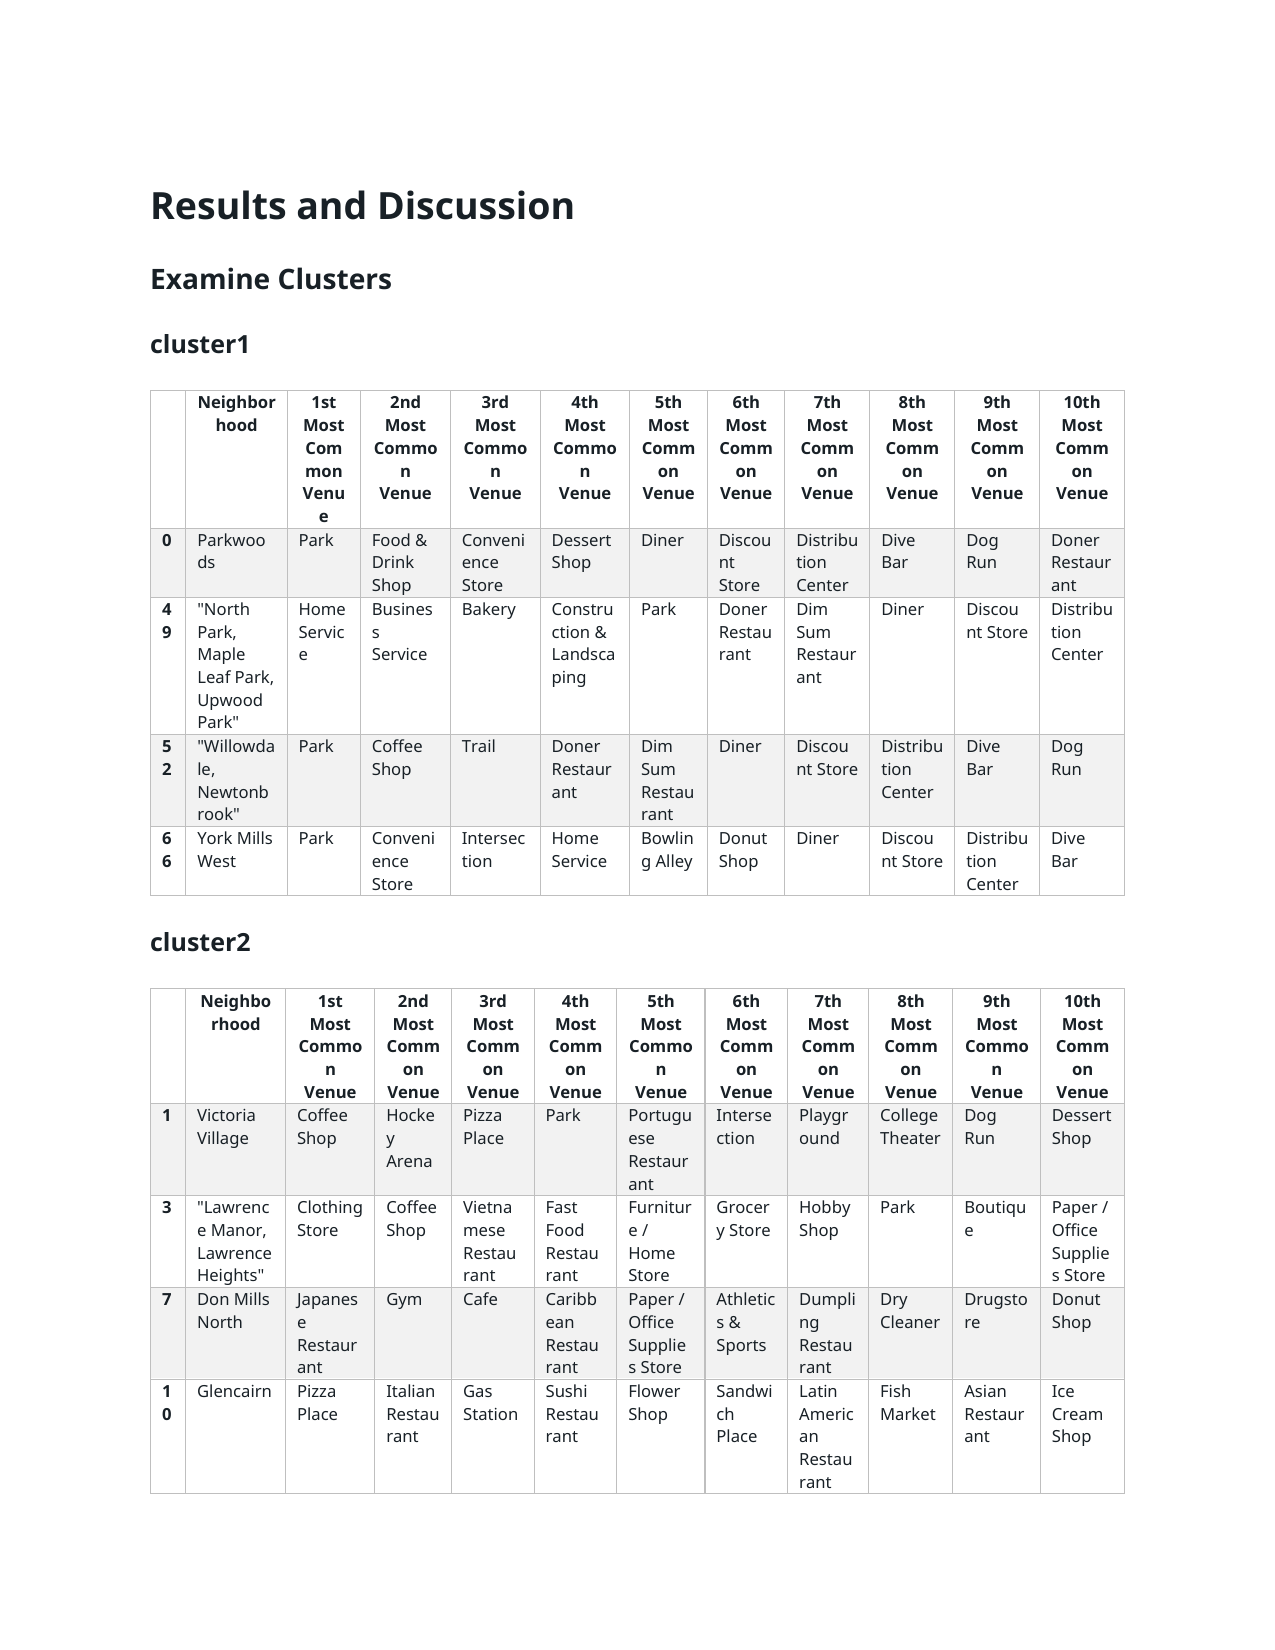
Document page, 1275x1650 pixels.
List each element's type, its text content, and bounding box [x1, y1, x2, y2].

table_cell 52 [151, 735, 185, 826]
table_cell Dumpling Restaurant [788, 1288, 868, 1378]
subtitle Results and Discussion ¶ [150, 179, 1125, 230]
table_cell Convenience Store [451, 529, 540, 597]
table_cell Pizza Place [452, 1104, 534, 1195]
table_header 4th Most Common Venue [541, 391, 629, 527]
table_cell Home Service [541, 827, 629, 895]
table_cell Discount Store [870, 827, 954, 895]
table_cell 10 [151, 1380, 185, 1493]
table_cell Diner [870, 598, 954, 734]
table_header 6th Most Common Venue [706, 989, 787, 1103]
table_header 8th Most Common Venue [869, 989, 952, 1103]
table_cell Bakery [451, 598, 540, 734]
table_cell "North Park, Maple Leaf Park, Upwood Park" [186, 598, 287, 734]
table_cell Park [630, 598, 707, 734]
table_cell Furniture / Home Store [617, 1196, 704, 1287]
table_cell Doner Restaurant [708, 598, 784, 734]
table_cell Distribution Center [870, 735, 954, 826]
table_cell Dessert Shop [1041, 1104, 1124, 1195]
table_cell Cafe [452, 1288, 534, 1378]
table_cell Japanese Restaurant [286, 1288, 374, 1378]
table_header 1st Most Common Venue [286, 989, 374, 1103]
table_cell Distribution Center [955, 827, 1039, 895]
table_cell York Mills West [186, 827, 287, 895]
table_cell Donut Shop [708, 827, 784, 895]
table_cell Dessert Shop [541, 529, 629, 597]
table_cell Dive Bar [955, 735, 1039, 826]
table_header 3rd Most Common Venue [452, 989, 534, 1103]
table_cell Victoria Village [186, 1104, 285, 1195]
table_header 1st Most Common Venue [288, 391, 360, 527]
table_cell Dive Bar [1040, 827, 1124, 895]
table_header 7th Most Common Venue [788, 989, 868, 1103]
table_cell Discount Store [708, 529, 784, 597]
table_cell Gym [375, 1288, 451, 1378]
table_cell Coffee Shop [361, 735, 450, 826]
table_header 2nd Most Common Venue [361, 391, 450, 527]
table_cell Paper / Office Supplies Store [1041, 1196, 1124, 1287]
subtitle cluster2¶ [150, 925, 1125, 959]
table_cell Food & Drink Shop [361, 529, 450, 597]
table_cell Park [869, 1196, 952, 1287]
table_header 3rd Most Common Venue [451, 391, 540, 527]
table_cell Flower Shop [617, 1380, 704, 1493]
table_cell Coffee Shop [286, 1104, 374, 1195]
table_cell Home Service [288, 598, 360, 734]
table_cell Portuguese Restaurant [617, 1104, 704, 1195]
table_header 7th Most Common Venue [785, 391, 869, 527]
table_cell Asian Restaurant [953, 1380, 1040, 1493]
table_cell Fish Market [869, 1380, 952, 1493]
table_cell Dry Cleaner [869, 1288, 952, 1378]
table_cell Dim Sum Restaurant [785, 598, 869, 734]
table_cell 66 [151, 827, 185, 895]
table_cell Donut Shop [1041, 1288, 1124, 1378]
table_cell Diner [708, 735, 784, 826]
table_cell Trail [451, 735, 540, 826]
table_cell 1 [151, 1104, 185, 1195]
table_header 5th Most Common Venue [617, 989, 704, 1103]
table_cell 49 [151, 598, 185, 734]
table_cell Dog Run [1040, 735, 1124, 826]
table_header 8th Most Common Venue [870, 391, 954, 527]
subtitle Examine Clusters¶ [150, 259, 1125, 298]
table_cell College Theater [869, 1104, 952, 1195]
table_header 10th Most Common Venue [1041, 989, 1124, 1103]
table_cell Discount Store [955, 598, 1039, 734]
table_header Neighborhood [186, 391, 287, 527]
table_cell Diner [630, 529, 707, 597]
table_cell Playground [788, 1104, 868, 1195]
table_cell Dog Run [953, 1104, 1040, 1195]
table_cell Intersection [706, 1104, 787, 1195]
table_cell "Willowdale, Newtonbrook" [186, 735, 287, 826]
table_cell Diner [785, 827, 869, 895]
table_cell Doner Restaurant [1040, 529, 1124, 597]
table_cell Dive Bar [870, 529, 954, 597]
table_cell Construction & Landscaping [541, 598, 629, 734]
table_cell Park [288, 735, 360, 826]
table_cell Bowling Alley [630, 827, 707, 895]
table_cell Paper / Office Supplies Store [617, 1288, 704, 1378]
table_header 4th Most Common Venue [535, 989, 616, 1103]
table_header Neighborhood [186, 989, 285, 1103]
table_cell Distribution Center [785, 529, 869, 597]
table_cell Clothing Store [286, 1196, 374, 1287]
table_cell Italian Restaurant [375, 1380, 451, 1493]
table_cell Pizza Place [286, 1380, 374, 1493]
table_cell Dim Sum Restaurant [630, 735, 707, 826]
table_cell 0 [151, 529, 185, 597]
table_cell Business Service [361, 598, 450, 734]
table_cell Sandwich Place [706, 1380, 787, 1493]
table_cell Convenience Store [361, 827, 450, 895]
table_cell Boutique [953, 1196, 1040, 1287]
table_cell Doner Restaurant [541, 735, 629, 826]
table_header 2nd Most Common Venue [375, 989, 451, 1103]
table_cell Grocery Store [706, 1196, 787, 1287]
table_cell Park [288, 529, 360, 597]
table_cell Glencairn [186, 1380, 285, 1493]
table_cell Coffee Shop [375, 1196, 451, 1287]
table_header 5th Most Common Venue [630, 391, 707, 527]
table_cell Discount Store [785, 735, 869, 826]
table_cell Drugstore [953, 1288, 1040, 1378]
table_cell 3 [151, 1196, 185, 1287]
table_cell Ice Cream Shop [1041, 1380, 1124, 1493]
table_header [151, 391, 185, 527]
table_cell "Lawrence Manor, Lawrence Heights" [186, 1196, 285, 1287]
table_cell Latin American Restaurant [788, 1380, 868, 1493]
subtitle cluster1¶ [150, 327, 1125, 361]
table_cell Vietnamese Restaurant [452, 1196, 534, 1287]
table_cell Parkwoods [186, 529, 287, 597]
table_cell Park [535, 1104, 616, 1195]
table_header 9th Most Common Venue [953, 989, 1040, 1103]
table_cell Gas Station [452, 1380, 534, 1493]
table_cell Athletics & Sports [706, 1288, 787, 1378]
table_header [151, 989, 185, 1103]
table_cell Distribution Center [1040, 598, 1124, 734]
table_cell Don Mills North [186, 1288, 285, 1378]
table_header 9th Most Common Venue [955, 391, 1039, 527]
table_cell 7 [151, 1288, 185, 1378]
table_cell Dog Run [955, 529, 1039, 597]
table_cell Hobby Shop [788, 1196, 868, 1287]
table_header 10th Most Common Venue [1040, 391, 1124, 527]
table_cell Caribbean Restaurant [535, 1288, 616, 1378]
table_cell Fast Food Restaurant [535, 1196, 616, 1287]
table_cell Sushi Restaurant [535, 1380, 616, 1493]
table_cell Park [288, 827, 360, 895]
table_header 6th Most Common Venue [708, 391, 784, 527]
table_cell Hockey Arena [375, 1104, 451, 1195]
table_cell Intersection [451, 827, 540, 895]
